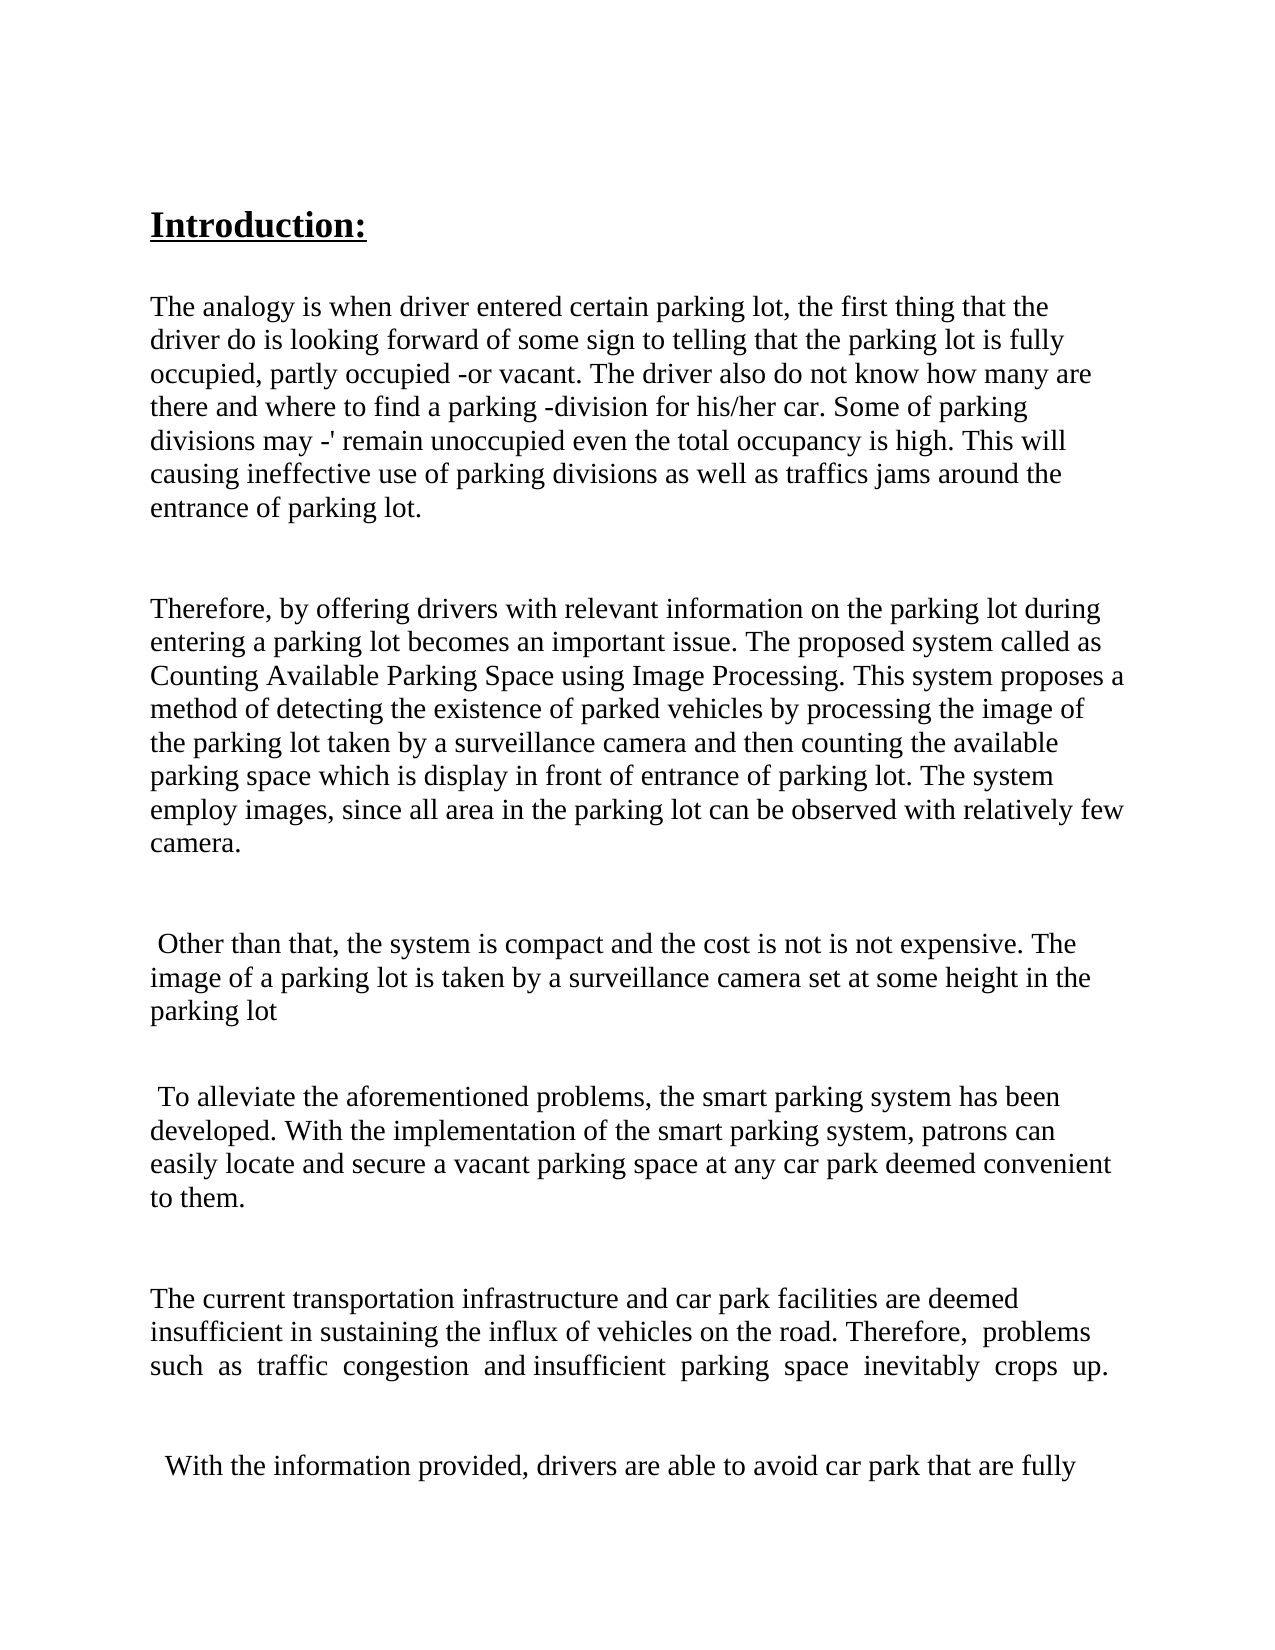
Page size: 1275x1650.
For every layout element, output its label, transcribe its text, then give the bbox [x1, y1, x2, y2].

text To alleviate the aforementioned problems, the smart parking system has been developed. With the implementation of the smart parking system, patrons can easily locate and secure a vacant parking space at any car park deemed convenient to them. [150, 1079, 1125, 1214]
text The analogy is when driver entered certain parking lot, the first thing that the driver do is looking forward of some sign to telling that the parking lot is fully occupied, partly occupied -or vacant. The driver also do not know how many are there and where to find a parking -division for his/her car. Some of parking divisions may -' remain unoccupied even the total occupancy is high. This will causing ineffective use of parking divisions as well as traffics jams around the entrance of parking lot. [150, 289, 1125, 524]
text The current transportation infrastructure and car park facilities are deemed insufficient in sustaining the influx of vehicles on the road. Therefore, problems such as traffic congestion and insufficient parking space inevitably crops up. [150, 1281, 1125, 1381]
text Other than that, the system is compact and the cost is not is not expensive. The image of a parking lot is taken by a surveillance camera set at some height in the parking lot [150, 926, 1125, 1027]
text Therefore, by offering drivers with relevant information on the parking lot during entering a parking lot becomes an important issue. The proposed system called as Counting Available Parking Space using Image Processing. This system proposes a method of detecting the existence of parked vehicles by processing the image of the parking lot taken by a surveillance camera and then counting the available parking space which is display in front of entrance of parking lot. The system employ images, since all area in the parking lot can be observed with relatively few camera. [150, 591, 1125, 859]
text Introduction: [150, 203, 1125, 246]
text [150, 1448, 1125, 1482]
